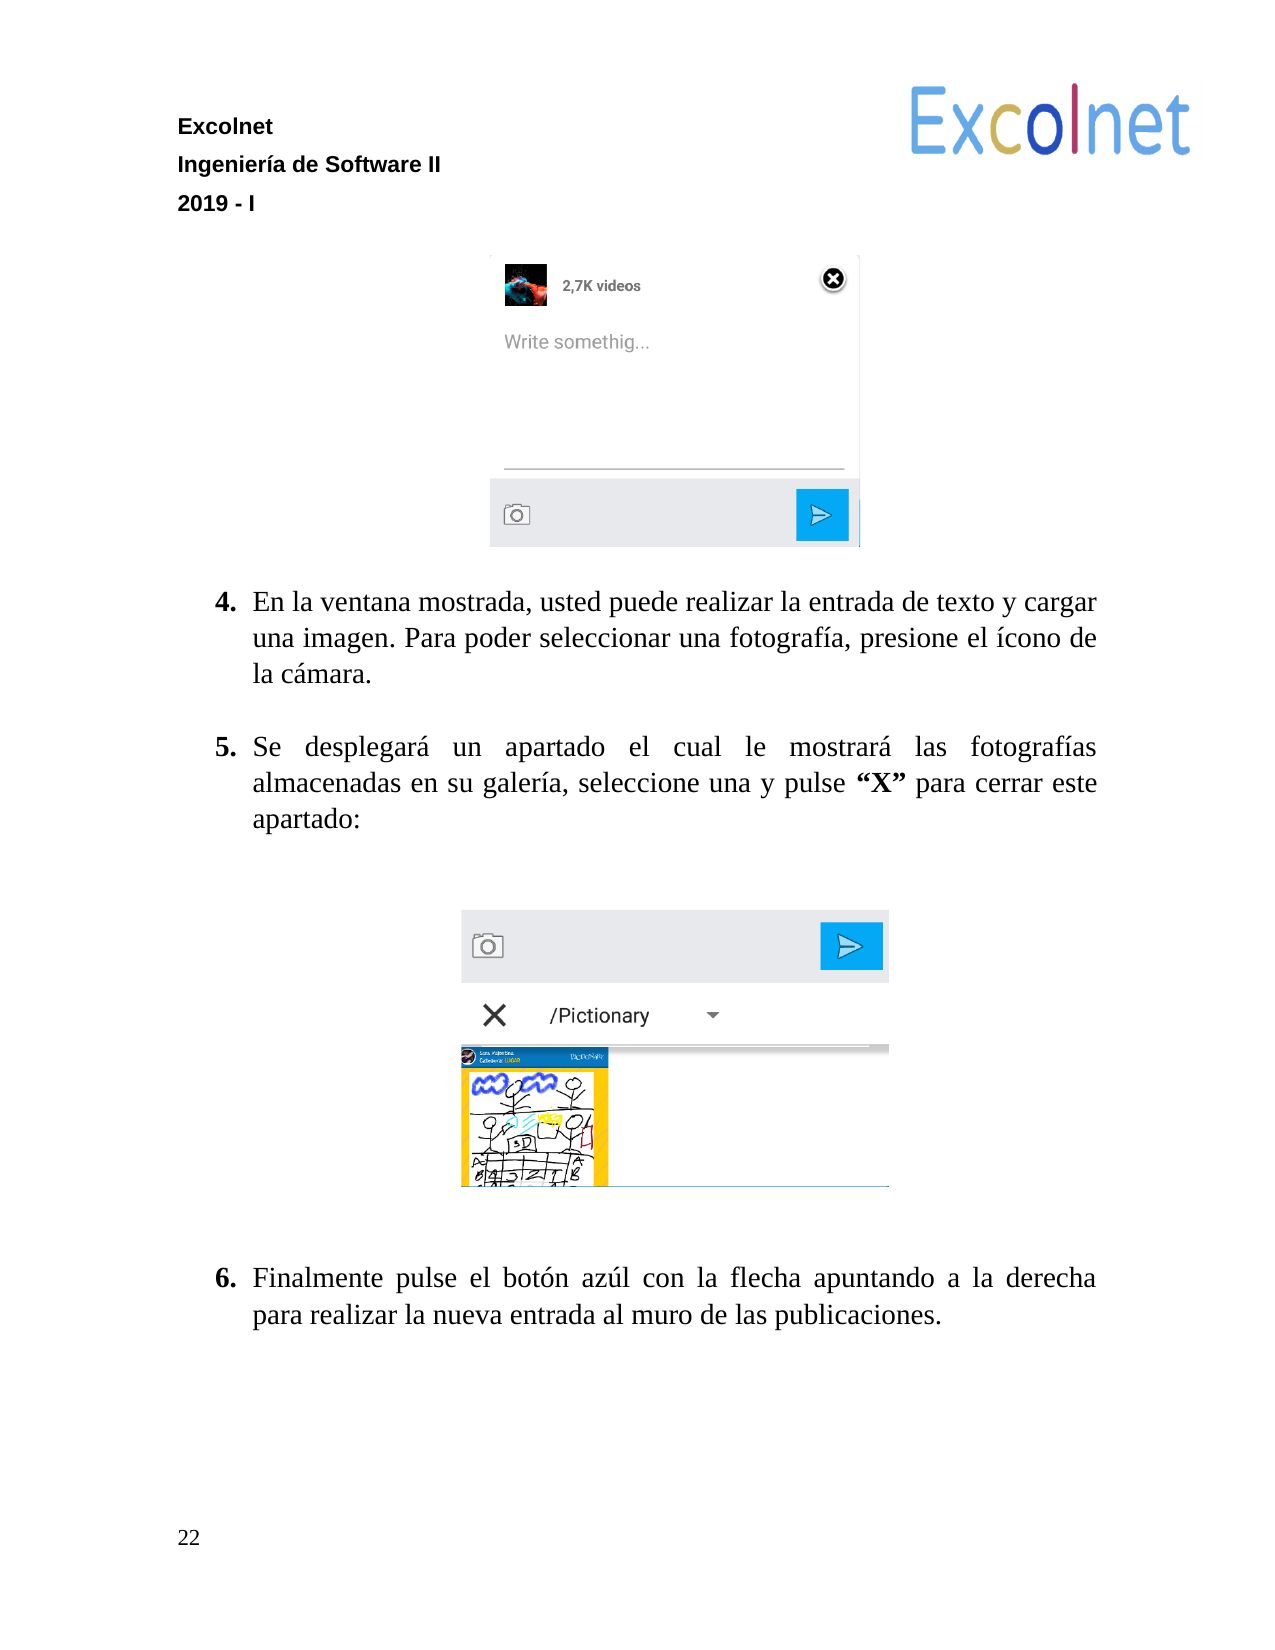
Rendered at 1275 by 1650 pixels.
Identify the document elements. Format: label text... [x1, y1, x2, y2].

list Finalmente pulse el botón azúl con la flecha apuntando a la derecha para realizar la nueva entrada al muro de las publicaciones. [215, 1261, 1098, 1330]
picture [889, 74, 1205, 159]
picture [461, 909, 889, 1187]
list Se desplegará un apartado el cual le mostrará las fotografías almacenadas en su galería, seleccione una y pulse “X” para cerrar este apartado: [215, 729, 1098, 835]
picture [489, 255, 861, 547]
list En la ventana mostrada, usted puede realizar la entrada de texto y cargar una imagen. Para poder seleccionar una fotografía, presione el ícono de la cámara. [215, 584, 1098, 690]
